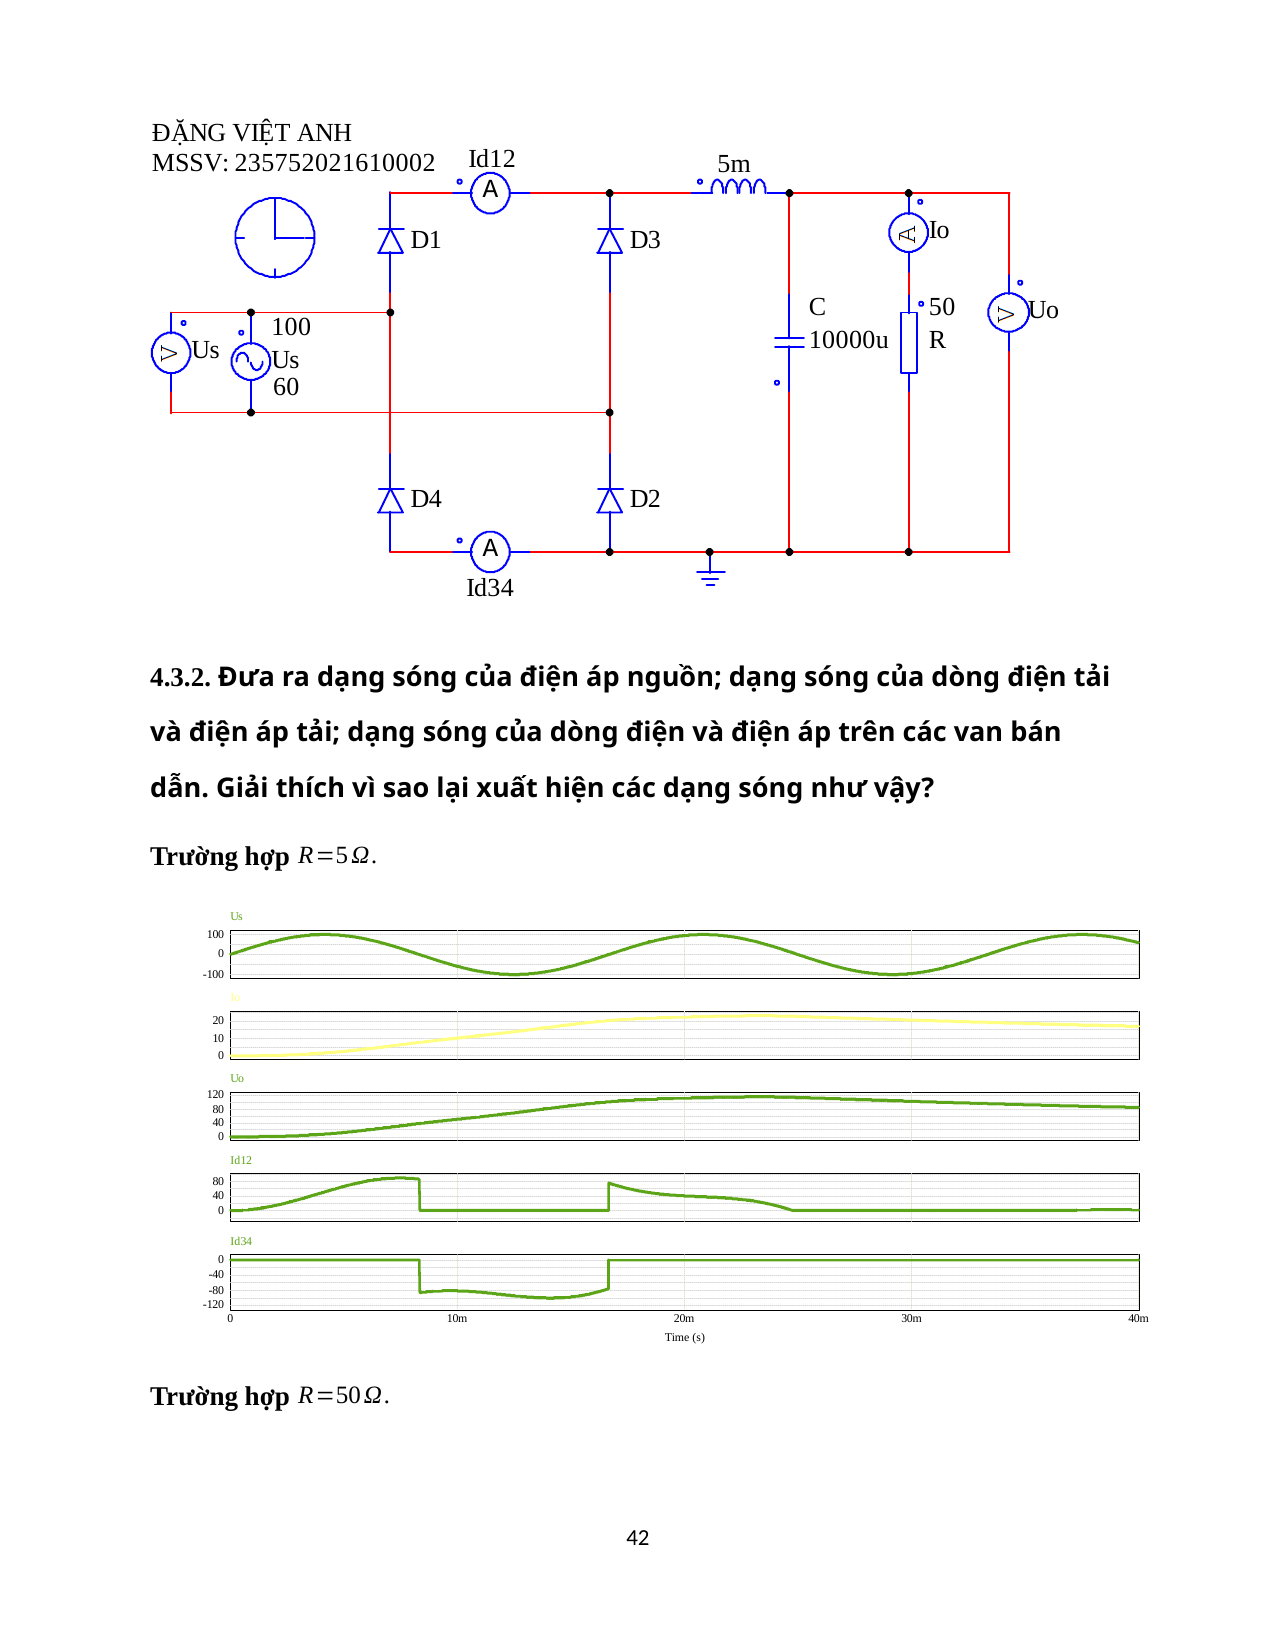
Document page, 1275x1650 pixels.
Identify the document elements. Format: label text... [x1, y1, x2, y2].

text Trường hợp [150, 1380, 1125, 1411]
text Trường hợp [150, 840, 1125, 871]
text 4.3.2. Đưa ra dạng sóng của điện áp nguồn; dạng sóng của dòng điện tải và điện áp tải; dạng sóng của dòng điện và điện áp trên các van bán dẫn. Giải thích vì sao lại xuất hiện các dạng sóng như vậy? [150, 658, 1125, 805]
